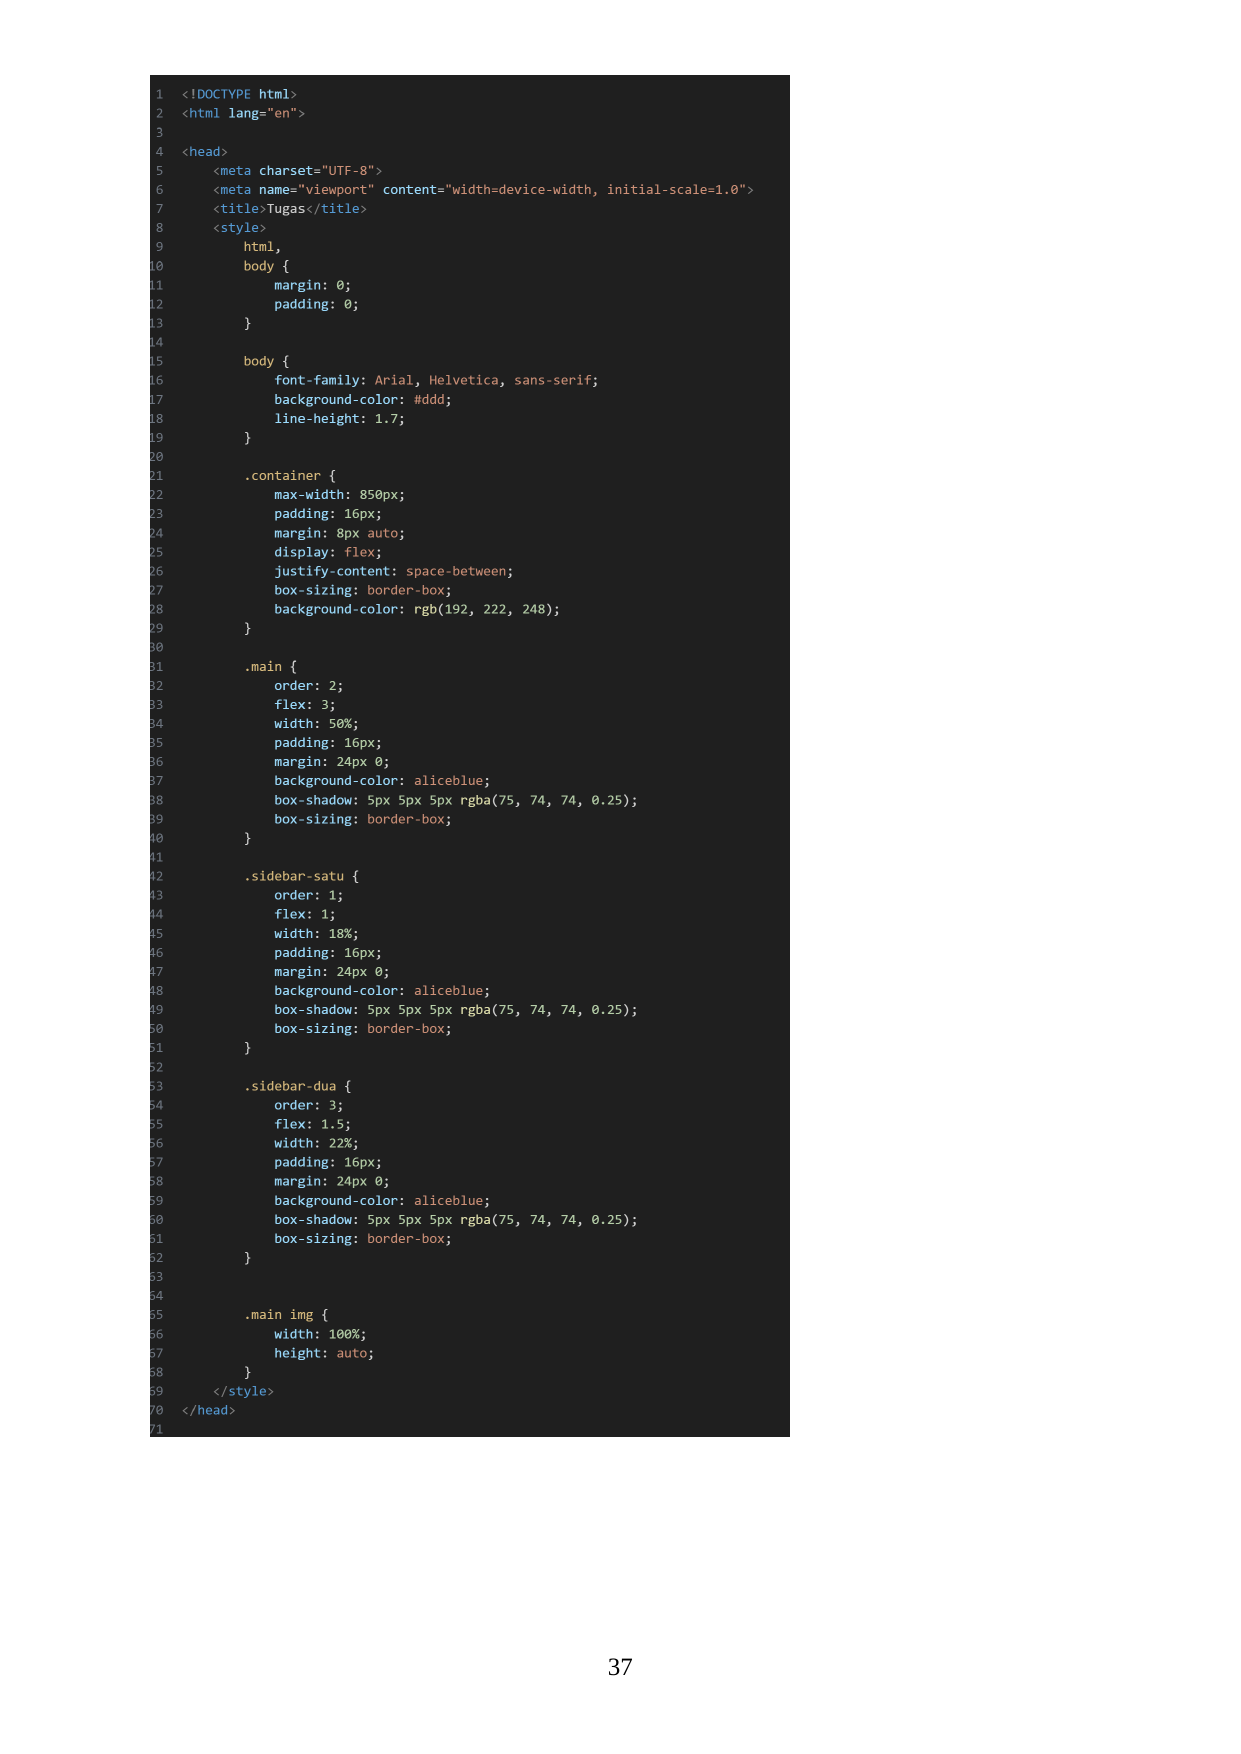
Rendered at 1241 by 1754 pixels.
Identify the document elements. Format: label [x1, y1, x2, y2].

picture [150, 75, 790, 1437]
